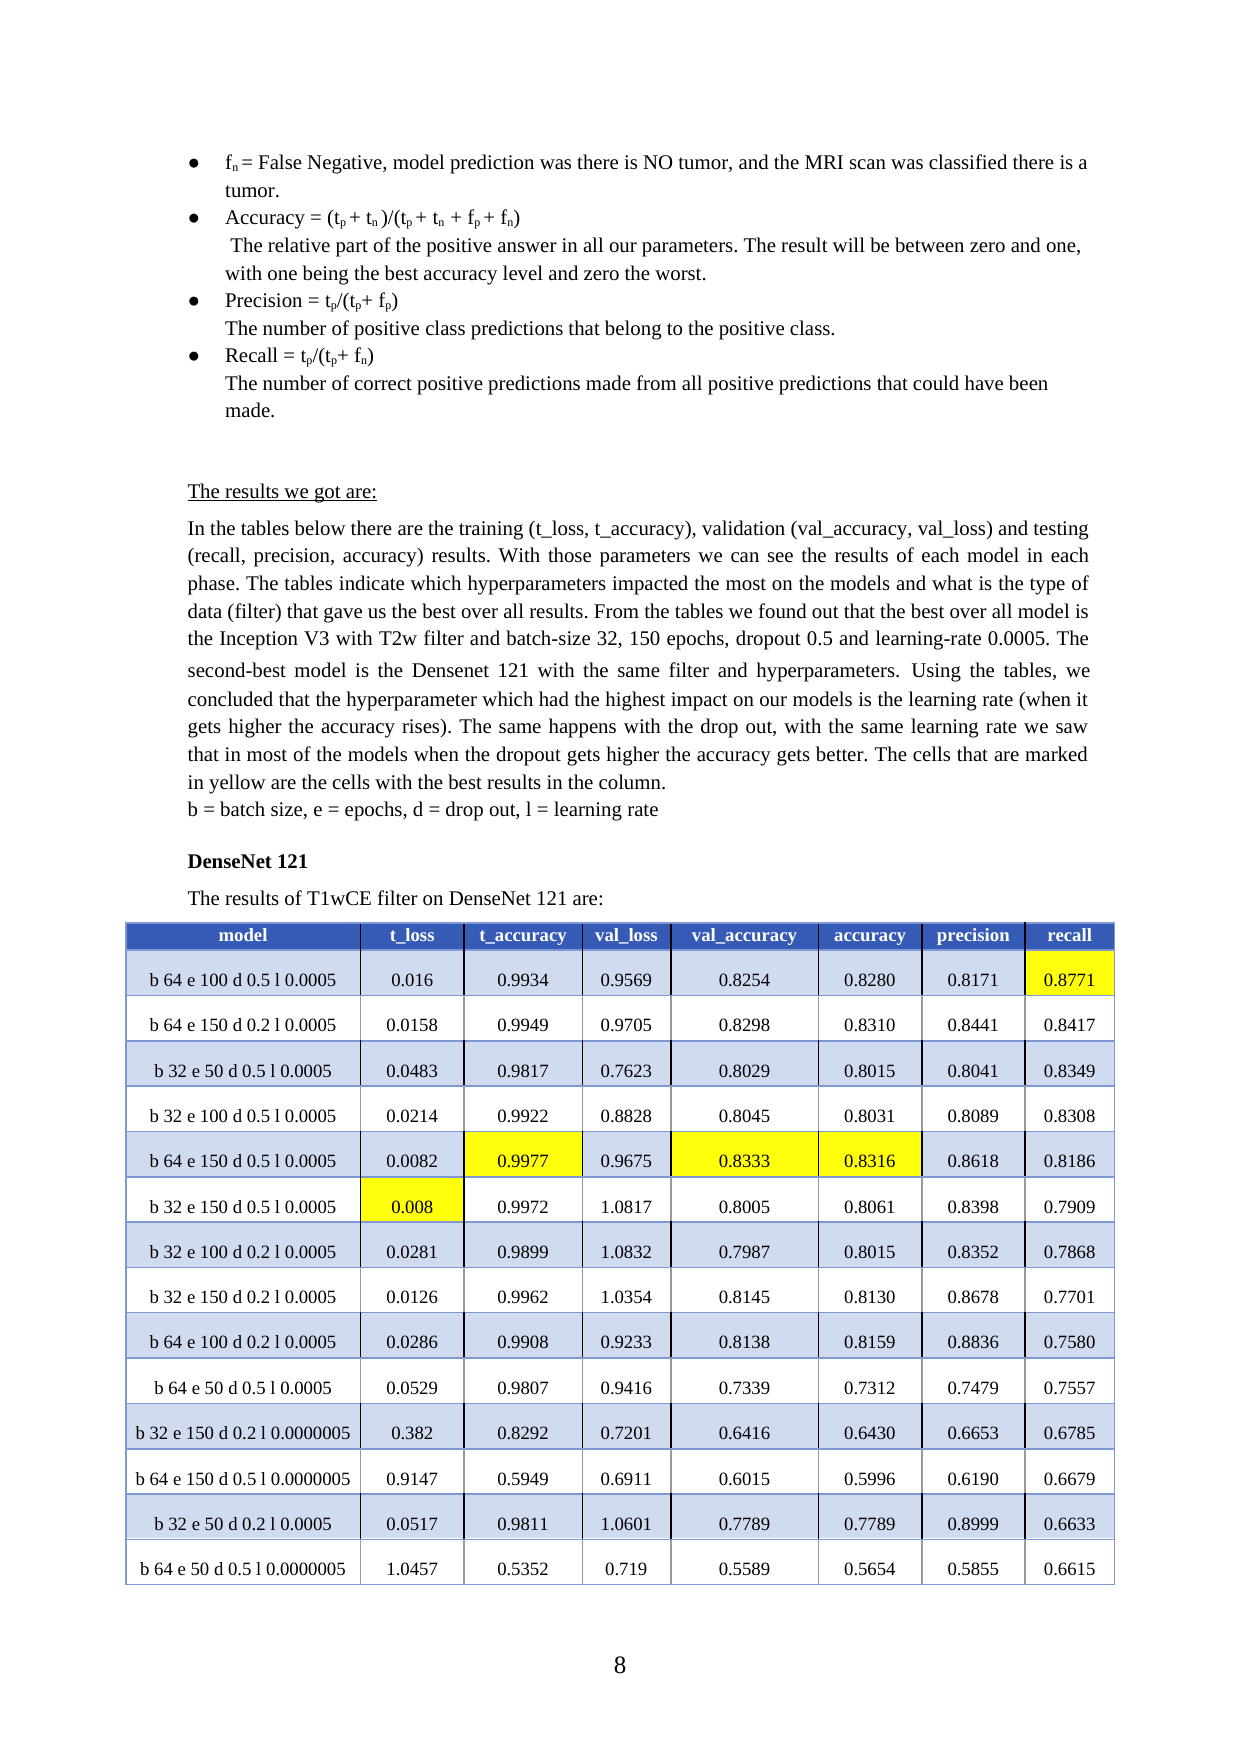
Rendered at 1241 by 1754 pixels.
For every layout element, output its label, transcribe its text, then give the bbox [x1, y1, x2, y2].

table_cell 0.8836 [923, 1313, 1024, 1357]
table_cell b 64 e 150 d 0.2 l 0.0005 [127, 996, 360, 1040]
table_cell 0.9899 [465, 1223, 582, 1267]
table_cell 0.0286 [361, 1313, 463, 1357]
table_cell 0.9569 [583, 951, 670, 995]
table_cell 0.9675 [583, 1132, 670, 1176]
table_header model [127, 924, 360, 949]
table_cell 0.8015 [819, 1042, 921, 1085]
table_cell 0.9817 [465, 1042, 582, 1085]
table_cell 0.6911 [583, 1450, 670, 1493]
table_cell b 64 e 100 d 0.5 l 0.0005 [127, 951, 360, 995]
table_cell 0.8061 [819, 1178, 921, 1221]
list fn = False Negative, model prediction was there is NO tumor, and the MRI scan was classified there is a tumor. [187, 150, 1090, 202]
table_cell 0.8145 [672, 1268, 818, 1312]
table_cell 0.6416 [672, 1404, 818, 1448]
table_cell 0.8298 [672, 996, 818, 1040]
table_cell 0.8999 [923, 1495, 1024, 1538]
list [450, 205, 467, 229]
table_cell 0.9977 [465, 1132, 582, 1176]
table_cell 0.7557 [1026, 1359, 1114, 1402]
table_cell 0.8045 [672, 1087, 818, 1131]
table_cell 0.8029 [672, 1042, 818, 1085]
table_cell 0.9908 [465, 1313, 582, 1357]
text In the tables below there are the training (t_loss, t_accuracy), validation (val_accuracy, val_loss) and testing (recall, precision, accuracy) results. With those parameters we can see the results of each model in each phase. The tables indicate which hyperparameters impacted the most on the models and what is the type of data (filter) that gave us the best over all results. From the tables we found out that the best over all model is the Inception V3 with T2w filter and batch-size 32, 150 epochs, dropout 0.5 and learning-rate 0.0005. The second-best model is the Densenet 121 with the same filter and hyperparameters. Using the tables, we concluded that the hyperparameter which had the highest impact on our models is the learning rate (when it gets higher the accuracy rises). The same happens with the drop out, with the same learning rate we saw that in most of the models when the dropout gets higher the accuracy gets better. The cells that are marked in yellow are the cells with the best results in the column. [187, 516, 1090, 794]
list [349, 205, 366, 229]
table_cell 0.0214 [361, 1087, 463, 1131]
table_cell 0.8138 [672, 1313, 818, 1357]
table_cell 0.7339 [672, 1359, 818, 1402]
table_header val_loss [583, 924, 670, 949]
table_header t_loss [361, 924, 463, 949]
text The number of positive class predictions that belong to the positive class. [225, 316, 1090, 340]
table_cell 0.6190 [923, 1450, 1024, 1493]
table_cell b 32 e 150 d 0.2 l 0.0005 [127, 1268, 360, 1312]
table_cell b 32 e 150 d 0.2 l 0.0000005 [127, 1404, 360, 1448]
table_cell 0.9934 [465, 951, 582, 995]
table_cell 0.7987 [672, 1223, 818, 1267]
text b = batch size, e = epochs, d = drop out, l = learning rate [150, 797, 1090, 821]
table_cell 0.8333 [672, 1132, 818, 1176]
table_cell 0.0517 [361, 1495, 463, 1538]
table_cell 0.0529 [361, 1359, 463, 1402]
table_cell 0.8005 [672, 1178, 818, 1221]
table_cell 0.016 [361, 951, 463, 995]
table_cell 0.7623 [583, 1042, 670, 1085]
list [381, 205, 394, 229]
table_cell 0.7701 [1026, 1268, 1114, 1312]
table_cell 0.5589 [672, 1540, 818, 1584]
table_cell 0.8349 [1026, 1042, 1114, 1085]
table_cell 0.5949 [465, 1450, 582, 1493]
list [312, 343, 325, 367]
table_cell 0.8828 [583, 1087, 670, 1131]
table_cell b 64 e 150 d 0.5 l 0.0005 [127, 1132, 360, 1176]
table_header t_accuracy [465, 924, 582, 949]
table_cell 0.8417 [1026, 996, 1114, 1040]
text The relative part of the positive answer in all our parameters. The result will be between zero and one, with one being the best accuracy level and zero the worst. [225, 233, 1090, 284]
table_cell 0.8089 [923, 1087, 1024, 1131]
list Precision = tp/(tp+ fp) [187, 288, 325, 312]
table_cell 0.8280 [819, 951, 921, 995]
table_cell 0.8015 [819, 1223, 921, 1267]
table_cell 0.6015 [672, 1450, 818, 1493]
table_cell 0.9962 [465, 1268, 582, 1312]
table_cell b 32 e 100 d 0.2 l 0.0005 [127, 1223, 360, 1267]
list Accuracy = (tp + tn )/(tp + tn + fp + fn) [513, 205, 1090, 229]
table_cell 0.0483 [361, 1042, 463, 1085]
table_cell b 64 e 150 d 0.5 l 0.0000005 [127, 1450, 360, 1493]
table_cell 1.0354 [583, 1268, 670, 1312]
list Recall = tp/(tp+ fn) [187, 343, 300, 367]
table_cell 0.8678 [923, 1268, 1024, 1312]
table_cell 0.6653 [923, 1404, 1024, 1448]
table_header val_accuracy [672, 924, 818, 949]
table_header recall [1026, 924, 1114, 949]
list Precision = tp/(tp+ fp) [391, 288, 1090, 312]
table_cell 0.9811 [465, 1495, 582, 1538]
table_cell 0.6679 [1026, 1450, 1114, 1493]
table_cell b 32 e 150 d 0.5 l 0.0005 [127, 1178, 360, 1221]
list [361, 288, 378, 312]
text DenseNet 121 [150, 849, 1090, 873]
table_cell 0.8352 [923, 1223, 1024, 1267]
table_cell 0.719 [583, 1540, 670, 1584]
table_cell b 64 e 50 d 0.5 l 0.0005 [127, 1359, 360, 1402]
table_cell b 32 e 50 d 0.2 l 0.0005 [127, 1495, 360, 1538]
table_cell 0.8041 [923, 1042, 1024, 1085]
table_cell 0.7580 [1026, 1313, 1114, 1357]
table_cell 1.0457 [361, 1540, 463, 1584]
table_cell 0.9147 [361, 1450, 463, 1493]
table_cell 0.5855 [923, 1540, 1024, 1584]
table_cell 0.9416 [583, 1359, 670, 1402]
table_cell 0.008 [361, 1178, 463, 1221]
table_cell 0.7789 [819, 1495, 921, 1538]
table_cell b 64 e 100 d 0.2 l 0.0005 [127, 1313, 360, 1357]
table_cell 0.5352 [465, 1540, 582, 1584]
table_cell 0.8316 [819, 1132, 921, 1176]
table_cell 0.9807 [465, 1359, 582, 1402]
table_cell 0.7868 [1026, 1223, 1114, 1267]
table_cell 0.5996 [819, 1450, 921, 1493]
table_cell 0.7201 [583, 1404, 670, 1448]
table_cell 0.7909 [1026, 1178, 1114, 1221]
table_cell 0.8031 [819, 1087, 921, 1131]
table_cell 0.9972 [465, 1178, 582, 1221]
table_cell 0.8618 [923, 1132, 1024, 1176]
text The results of T1wCE filter on DenseNet 121 are: [150, 886, 1090, 909]
table_cell 0.8130 [819, 1268, 921, 1312]
table_cell b 32 e 100 d 0.5 l 0.0005 [127, 1087, 360, 1131]
table_cell 0.8159 [819, 1313, 921, 1357]
table_cell 0.7789 [672, 1495, 818, 1538]
table_cell 0.9922 [465, 1087, 582, 1131]
table_cell 0.8171 [923, 951, 1024, 995]
table_cell 0.8254 [672, 951, 818, 995]
table_cell 0.6785 [1026, 1404, 1114, 1448]
table_cell 0.8308 [1026, 1087, 1114, 1131]
text The number of correct positive predictions made from all positive predictions that could have been made. [225, 371, 1090, 422]
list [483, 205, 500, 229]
table_cell 0.8292 [465, 1404, 582, 1448]
table_cell 0.8186 [1026, 1132, 1114, 1176]
table_cell 0.0281 [361, 1223, 463, 1267]
table_cell b 32 e 50 d 0.5 l 0.0005 [127, 1042, 360, 1085]
table_cell 0.8310 [819, 996, 921, 1040]
table_cell 0.6615 [1026, 1540, 1114, 1584]
table_cell 0.6633 [1026, 1495, 1114, 1538]
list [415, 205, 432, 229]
table_cell 0.9233 [583, 1313, 670, 1357]
list Recall = tp/(tp+ fn) [367, 343, 1090, 367]
table_cell 0.8398 [923, 1178, 1024, 1221]
table_cell 0.7479 [923, 1359, 1024, 1402]
table_cell 0.0158 [361, 996, 463, 1040]
text The results we got are: [150, 479, 1090, 503]
table_cell 0.9705 [583, 996, 670, 1040]
table_cell 0.9949 [465, 996, 582, 1040]
table_header accuracy [819, 924, 921, 949]
table_header precision [923, 924, 1024, 949]
table_cell 0.8441 [923, 996, 1024, 1040]
table_cell 0.0126 [361, 1268, 463, 1312]
table_cell b 64 e 50 d 0.5 l 0.0000005 [127, 1540, 360, 1584]
table_cell 1.0817 [583, 1178, 670, 1221]
table_cell 0.382 [361, 1404, 463, 1448]
table_cell 0.0082 [361, 1132, 463, 1176]
table_cell 0.5654 [819, 1540, 921, 1584]
table_cell 0.6430 [819, 1404, 921, 1448]
table_cell 0.7312 [819, 1359, 921, 1402]
table_cell 1.0601 [583, 1495, 670, 1538]
table_cell 1.0832 [583, 1223, 670, 1267]
table_cell 0.8771 [1026, 951, 1114, 995]
